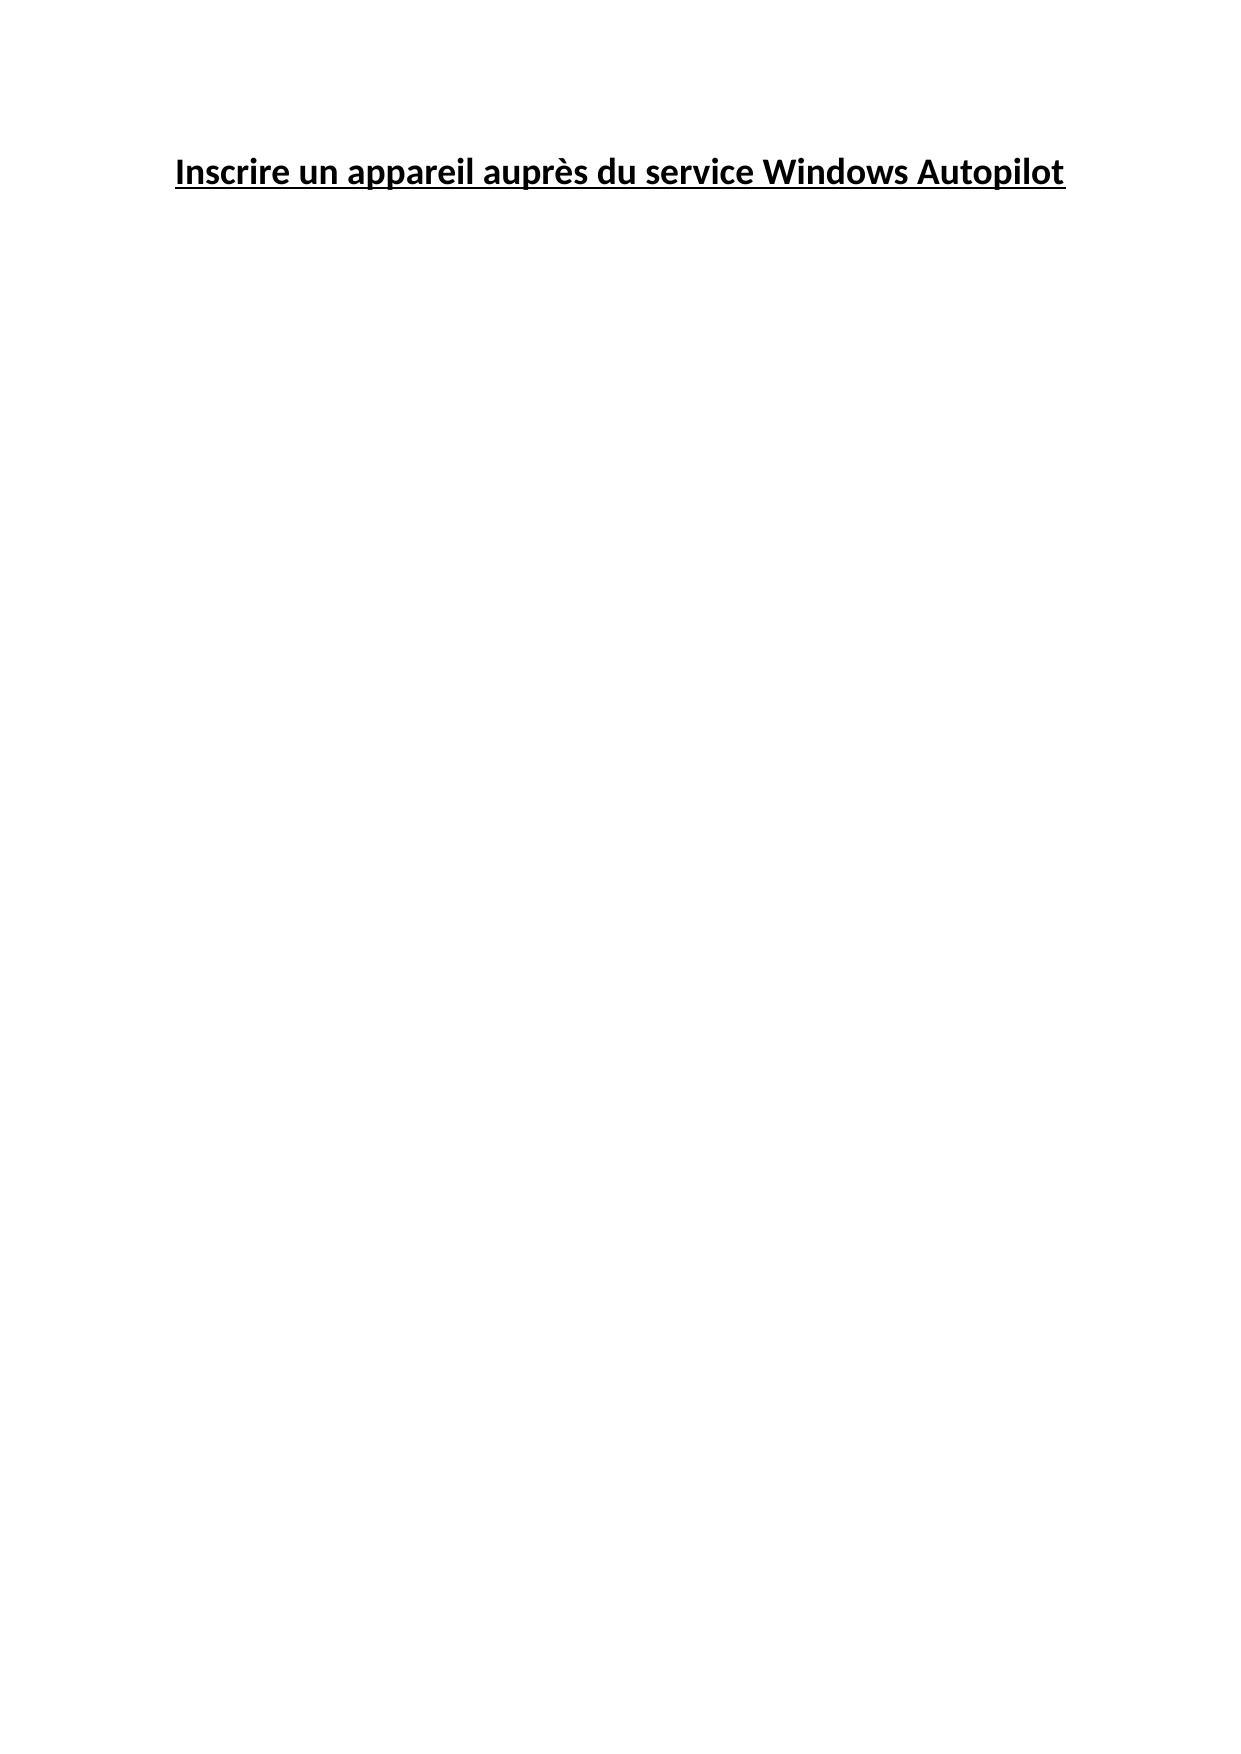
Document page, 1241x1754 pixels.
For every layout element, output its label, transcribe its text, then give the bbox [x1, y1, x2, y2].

text Inscrire un appareil auprès du service Windows Autopilot [148, 148, 1093, 193]
